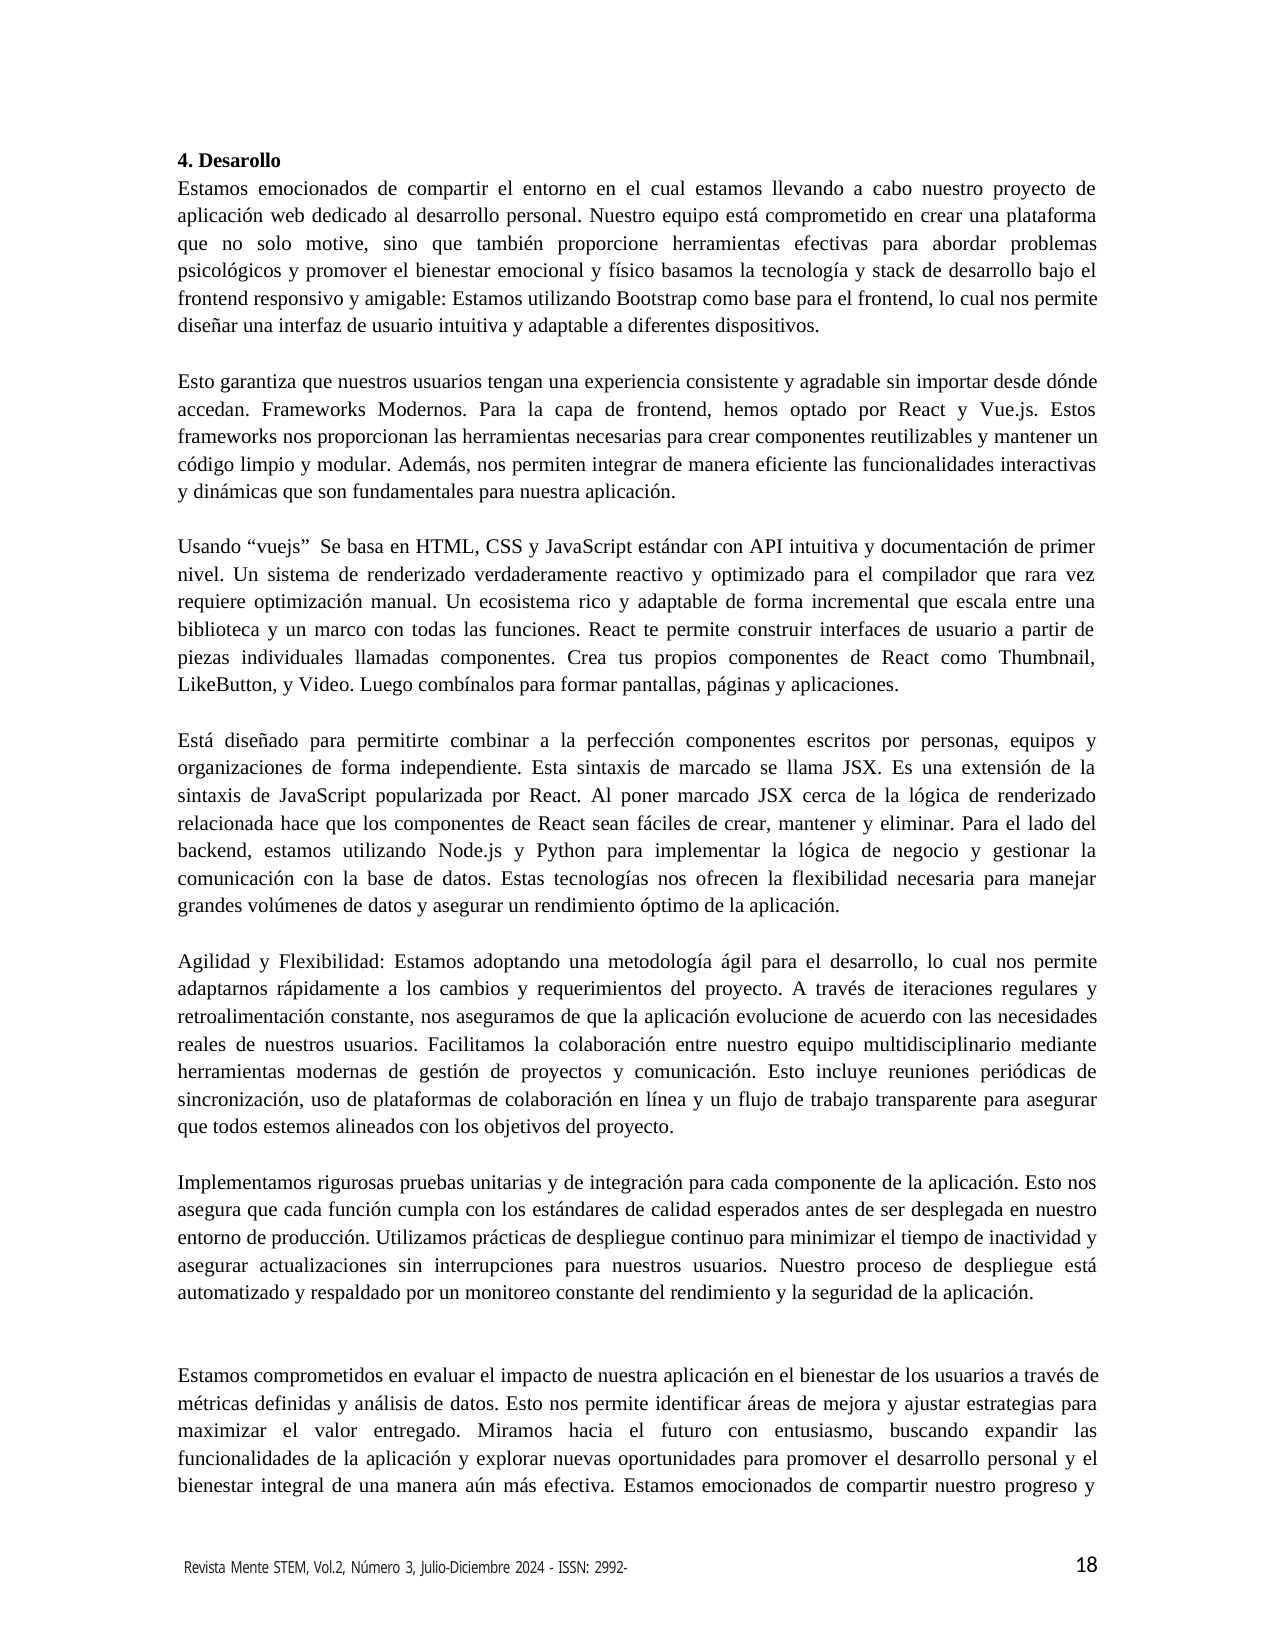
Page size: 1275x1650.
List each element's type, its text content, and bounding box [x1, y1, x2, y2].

text Usando “vuejs” Se basa en HTML, CSS y JavaScript estándar con API intuitiva y documentación de primer nivel. Un sistema de renderizado verdaderamente reactivo y optimizado para el compilador que rara vez requiere optimización manual. Un ecosistema rico y adaptable de forma incremental que escala entre una biblioteca y un marco con todas las funciones. React te permite construir interfaces de usuario a partir de piezas individuales llamadas componentes. Crea tus propios componentes de React como Thumbnail, LikeButton, y Video. Luego combínalos para formar pantallas, páginas y aplicaciones. [177, 534, 1097, 696]
text Está diseñado para permitirte combinar a la perfección componentes escritos por personas, equipos y organizaciones de forma independiente. Esta sintaxis de marcado se llama JSX. Es una extensión de la sintaxis de JavaScript popularizada por React. Al poner marcado JSX cerca de la lógica de renderizado relacionada hace que los componentes de React sean fáciles de crear, mantener y eliminar. Para el lado del backend, estamos utilizando Node.js y Python para implementar la lógica de negocio y gestionar la comunicación con la base de datos. Estas tecnologías nos ofrecen la flexibilidad necesaria para manejar grandes volúmenes de datos y asegurar un rendimiento óptimo de la aplicación. [177, 728, 1097, 917]
subtitle Desarollo [177, 148, 1186, 172]
text Implementamos rigurosas pruebas unitarias y de integración para cada componente de la aplicación. Esto nos asegura que cada función cumpla con los estándares de calidad esperados antes de ser desplegada en nuestro entorno de producción. Utilizamos prácticas de despliegue continuo para minimizar el tiempo de inactividad y asegurar actualizaciones sin interrupciones para nuestros usuarios. Nuestro proceso de despliegue está automatizado y respaldado por un monitoreo constante del rendimiento y la seguridad de la aplicación. [177, 1170, 1098, 1304]
text Esto garantiza que nuestros usuarios tengan una experiencia consistente y agradable sin importar desde dónde accedan. Frameworks Modernos. Para la capa de frontend, hemos optado por React y Vue.js. Estos frameworks nos proporcionan las herramientas necesarias para crear componentes reutilizables y mantener un código limpio y modular. Además, nos permiten integrar de manera eficiente las funcionalidades interactivas y dinámicas que son fundamentales para nuestra aplicación. [177, 369, 1098, 503]
text Agilidad y Flexibilidad: Estamos adoptando una metodología ágil para el desarrollo, lo cual nos permite adaptarnos rápidamente a los cambios y requerimientos del proyecto. A través de iteraciones regulares y retroalimentación constante, nos aseguramos de que la aplicación evolucione de acuerdo con las necesidades reales de nuestros usuarios. Facilitamos la colaboración entre nuestro equipo multidisciplinario mediante herramientas modernas de gestión de proyectos y comunicación. Esto incluye reuniones periódicas de sincronización, uso de plataformas de colaboración en línea y un flujo de trabajo transparente para asegurar que todos estemos alineados con los objetivos del proyecto. [177, 949, 1098, 1138]
text Estamos emocionados de compartir el entorno en el cual estamos llevando a cabo nuestro proyecto de aplicación web dedicado al desarrollo personal. Nuestro equipo está comprometido en crear una plataforma que no solo motive, sino que también proporcione herramientas efectivas para abordar problemas psicológicos y promover el bienestar emocional y físico basamos la tecnología y stack de desarrollo bajo el frontend responsivo y amigable: Estamos utilizando Bootstrap como base para el frontend, lo cual nos permite diseñar una interfaz de usuario intuitiva y adaptable a diferentes dispositivos. [177, 175, 1098, 337]
text Estamos comprometidos en evaluar el impacto de nuestra aplicación en el bienestar de los usuarios a través de métricas definidas y análisis de datos. Esto nos permite identificar áreas de mejora y ajustar estrategias para maximizar el valor entregado. Miramos hacia el futuro con entusiasmo, buscando expandir las funcionalidades de la aplicación y explorar nuevas oportunidades para promover el desarrollo personal y el bienestar integral de una manera aún más efectiva. Estamos emocionados de compartir nuestro progreso y [177, 1363, 1099, 1497]
